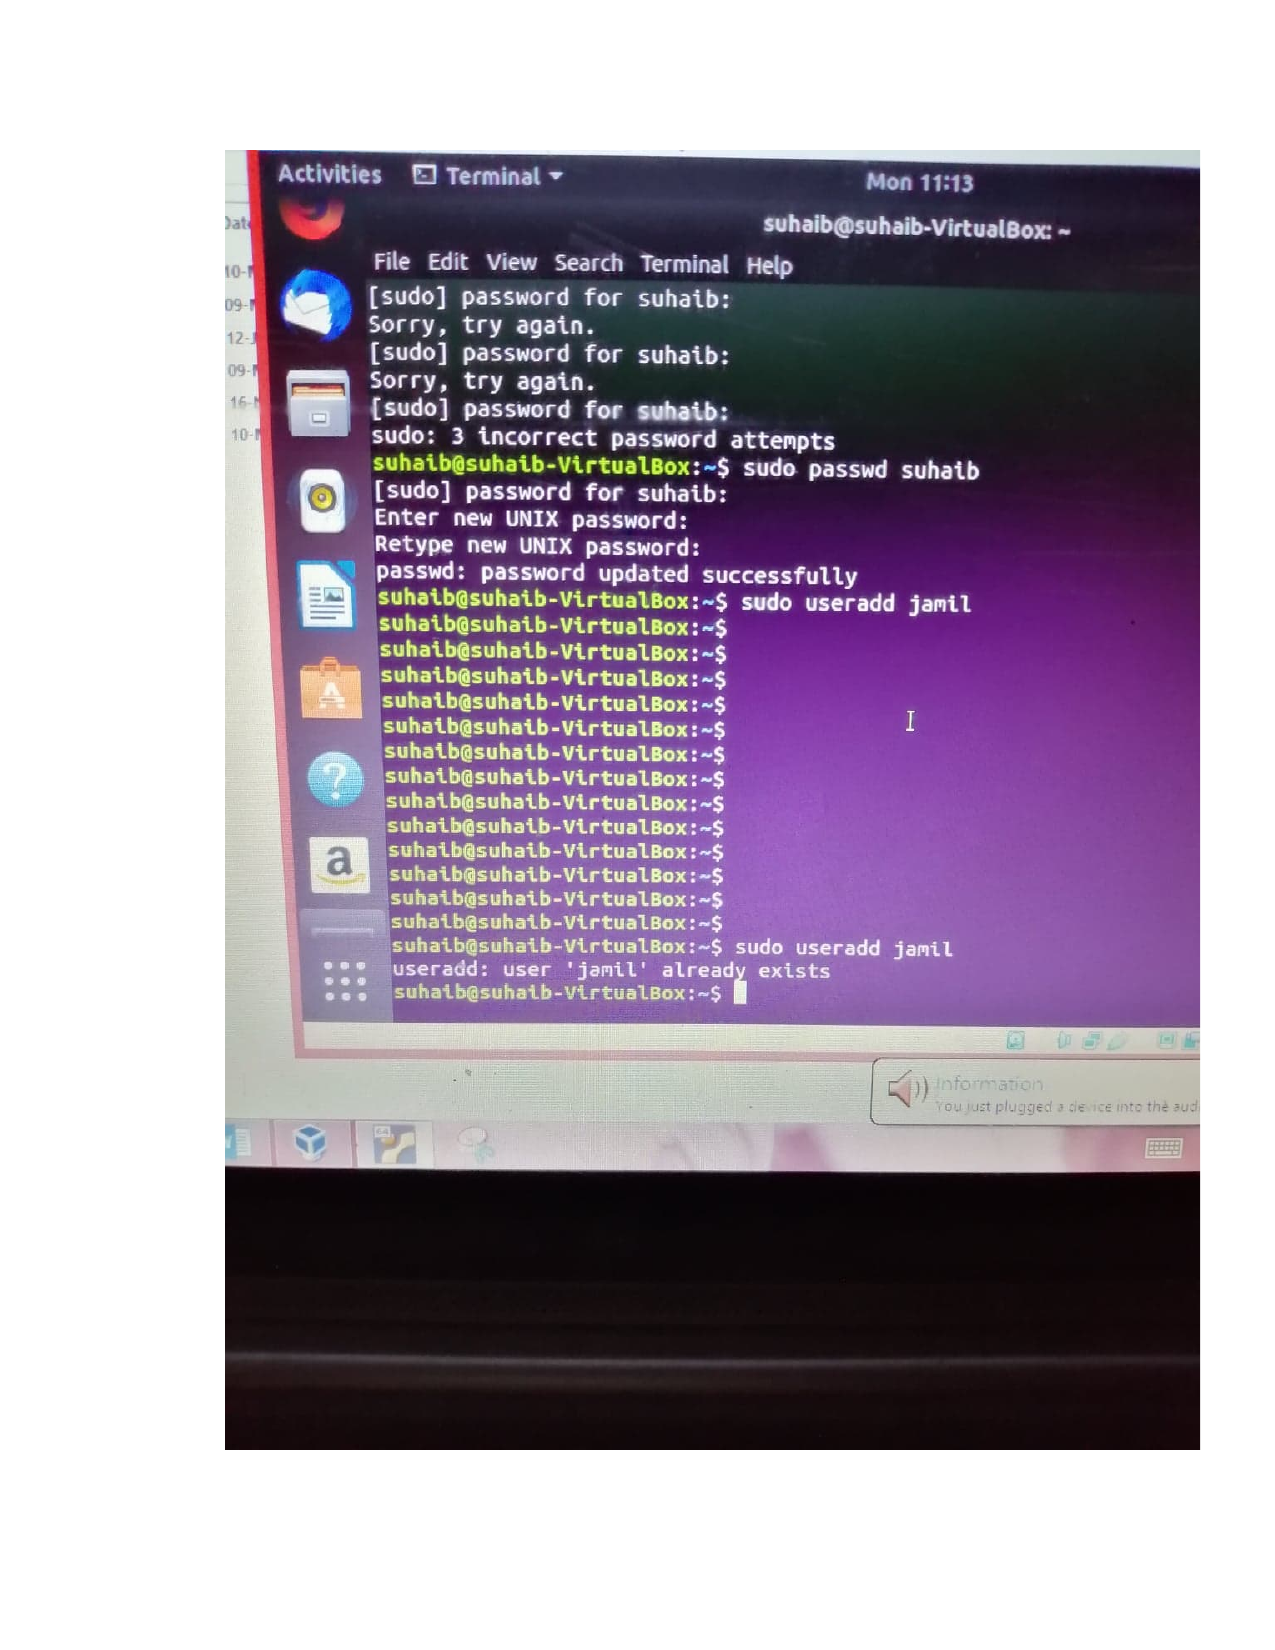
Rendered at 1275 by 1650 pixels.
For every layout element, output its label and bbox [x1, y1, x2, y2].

picture [225, 150, 1200, 1450]
